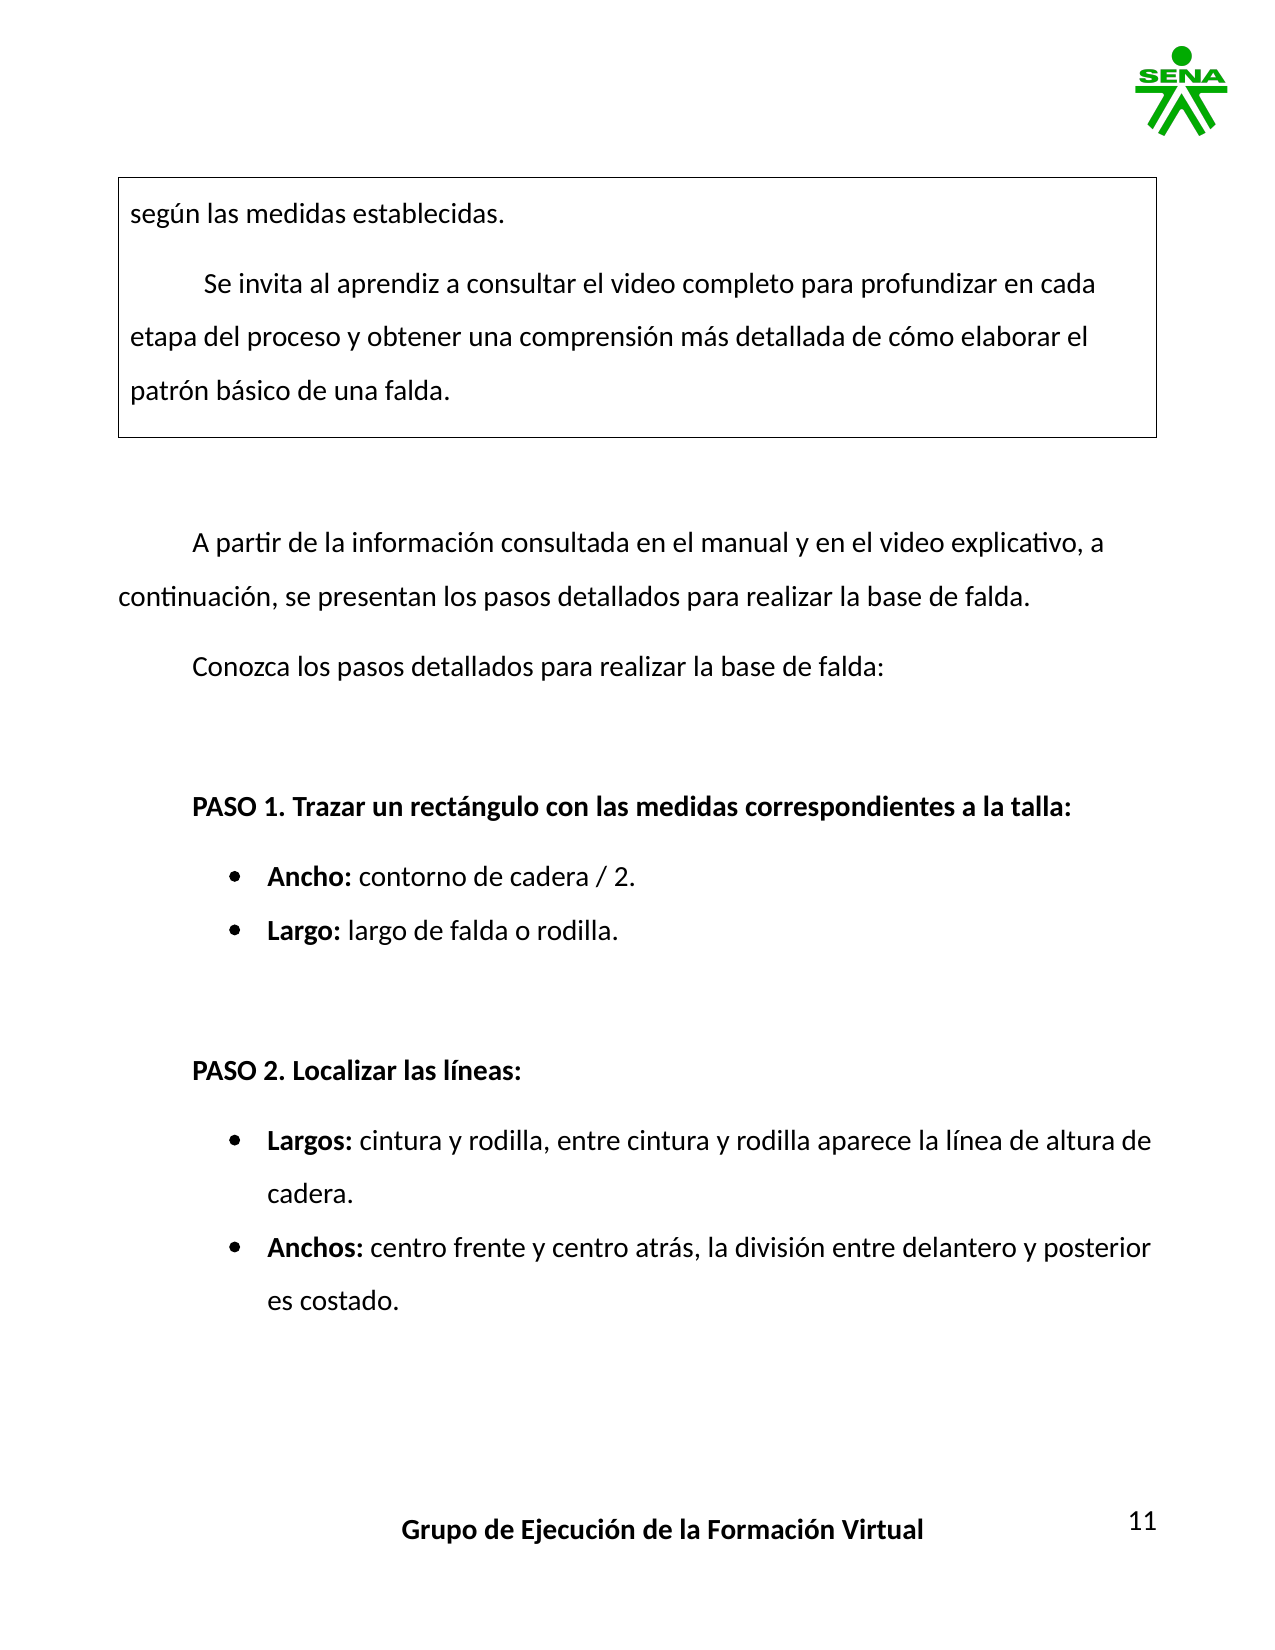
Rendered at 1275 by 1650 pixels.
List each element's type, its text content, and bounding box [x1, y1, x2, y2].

list Anchos: centro frente y centro atrás, la división entre delantero y posterior es costado. [229, 1229, 1157, 1318]
text PASO 2. Localizar las líneas: [118, 1052, 1157, 1088]
text A partir de la información consultada en el manual y en el video explicativo, a continuación, se presentan los pasos detallados para realizar la base de falda. [118, 524, 1157, 613]
list Ancho: contorno de cadera / 2. [229, 858, 1157, 894]
picture [1135, 46, 1228, 136]
text PASO 1. Trazar un rectángulo con las medidas correspondientes a la talla: [118, 788, 1157, 824]
list Largo: largo de falda o rodilla. [229, 912, 1157, 947]
text Conozca los pasos detallados para realizar la base de falda: [118, 648, 1157, 684]
list Largos: cintura y rodilla, entre cintura y rodilla aparece la línea de altura de cadera. [229, 1122, 1157, 1211]
